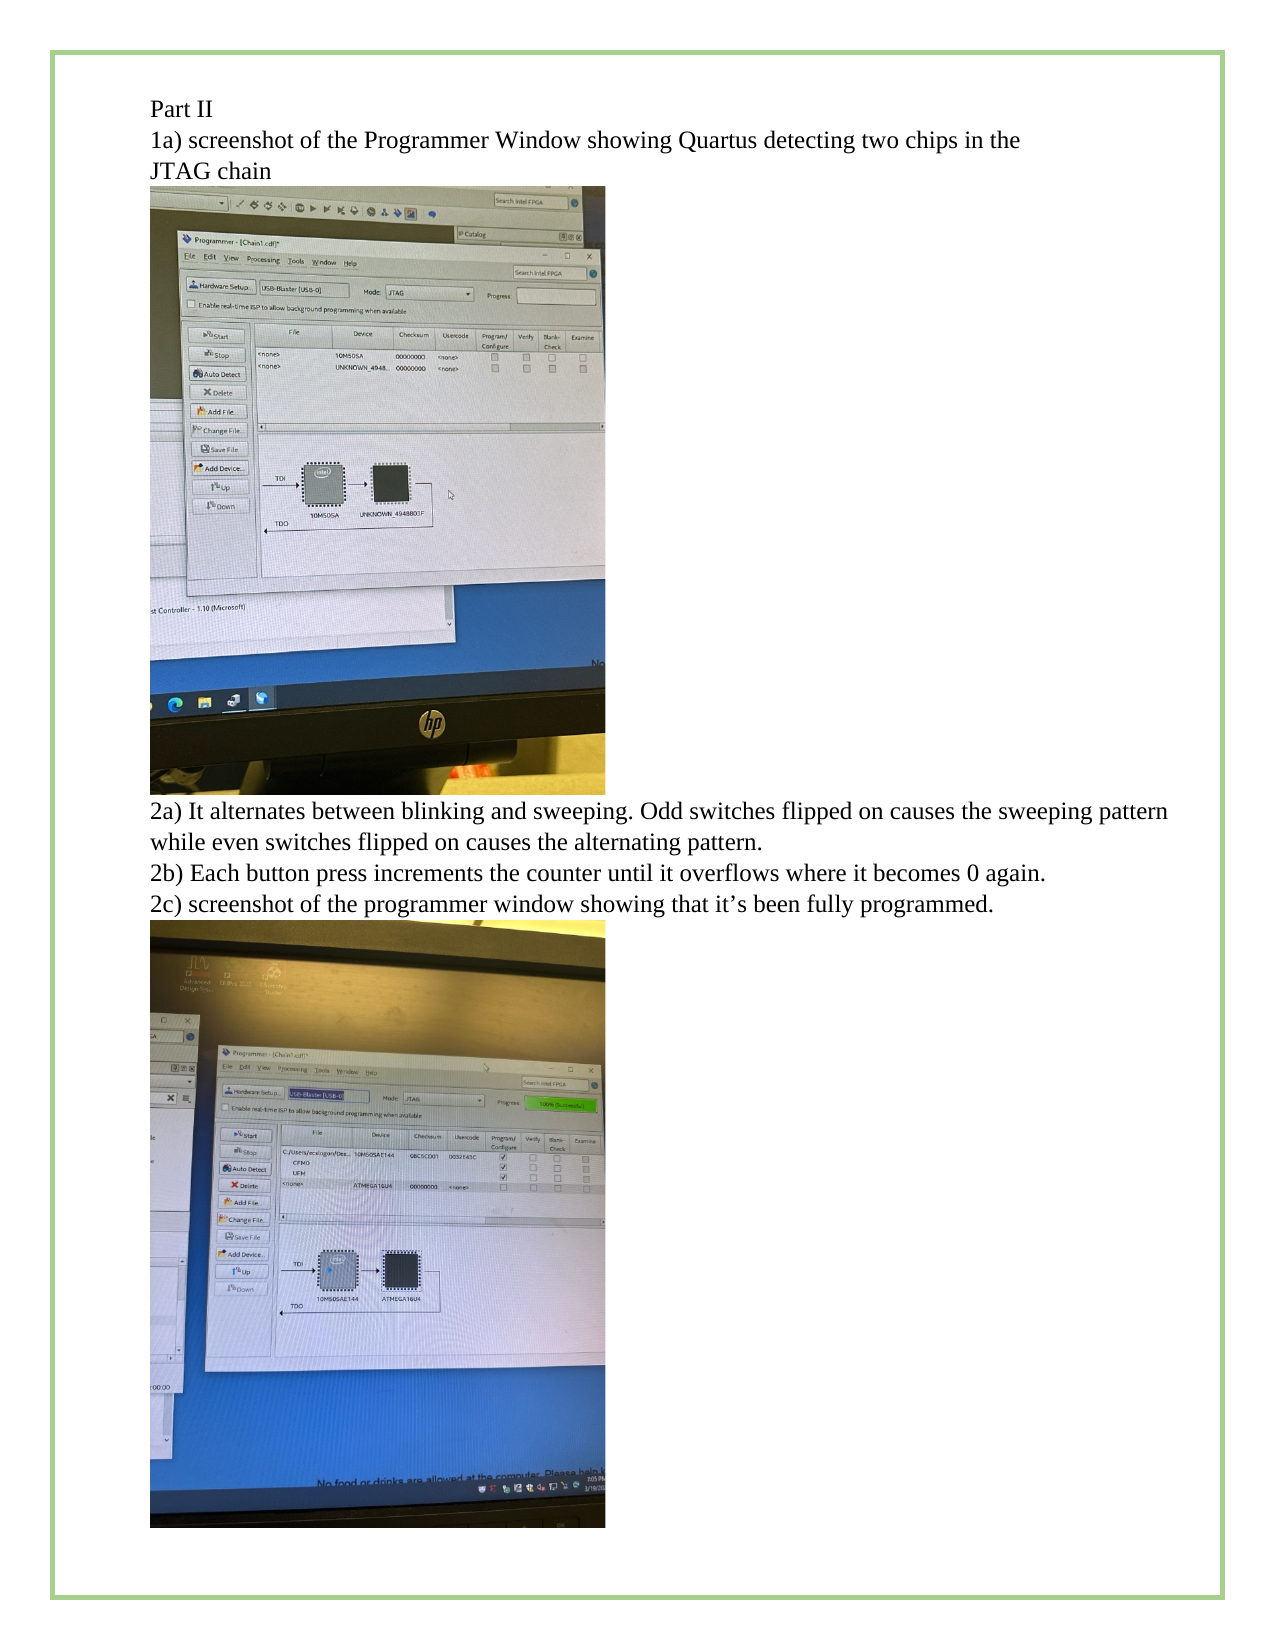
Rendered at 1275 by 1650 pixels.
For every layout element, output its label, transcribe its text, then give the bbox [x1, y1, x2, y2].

list 2b) Each button press increments the counter until it overflows where it becomes 0 again. [150, 858, 1200, 887]
picture [150, 186, 606, 795]
list 2a) It alternates between blinking and sweeping. Odd switches flipped on causes the sweeping pattern while even switches flipped on causes the alternating pattern. [150, 796, 1200, 856]
list 2c) screenshot of the programmer window showing that it’s been fully programmed. [150, 889, 1200, 918]
list 1a) screenshot of the Programmer Window showing Quartus detecting two chips in the [150, 125, 1200, 153]
list Part II [150, 94, 1200, 122]
picture [150, 920, 606, 1528]
list JTAG chain [150, 156, 1200, 184]
